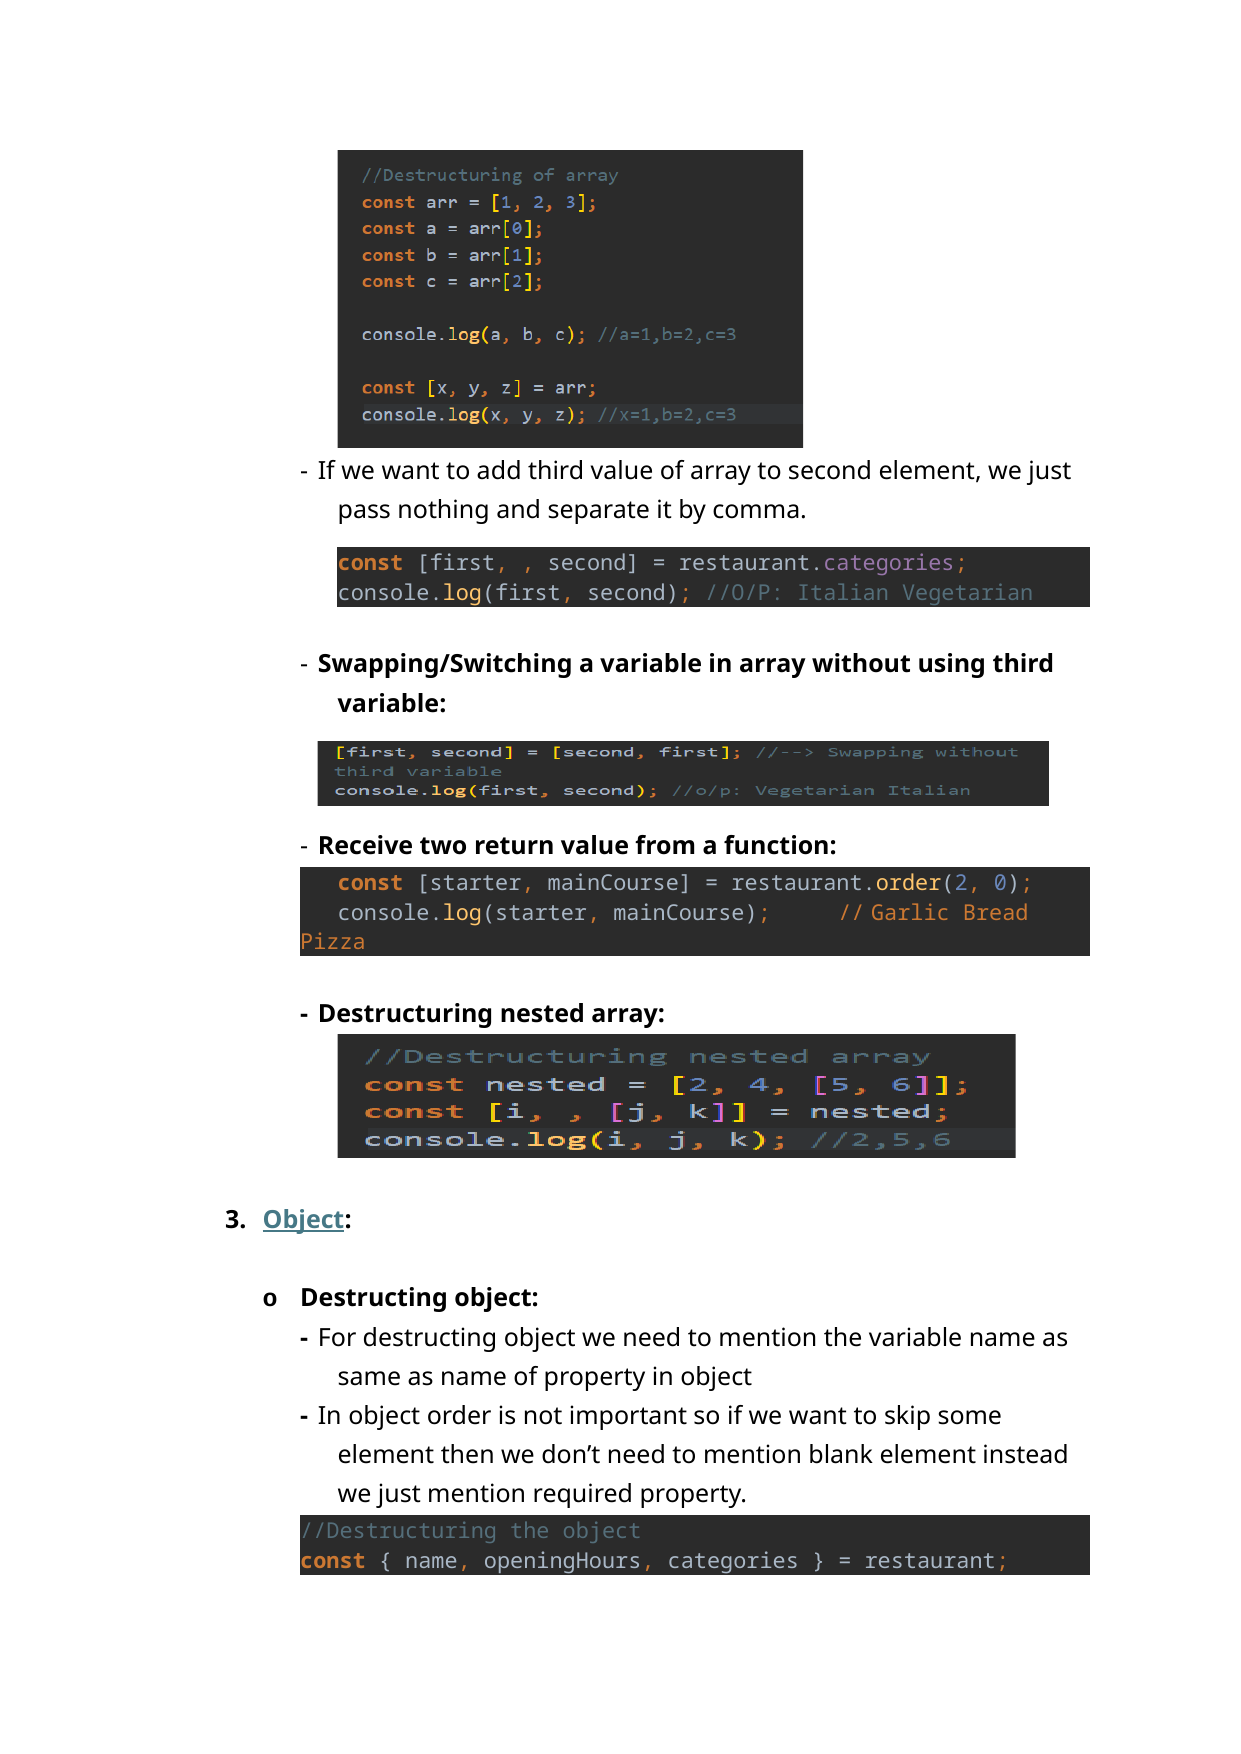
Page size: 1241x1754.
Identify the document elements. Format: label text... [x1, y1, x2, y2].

list For destructing object we need to mention the variable name as same as name of property in object [300, 1319, 1090, 1392]
list Object: [225, 1202, 1090, 1275]
text console.log(first, second); //O/P: Italian Vegetarian [337, 577, 1090, 607]
list //Destructuring the object [300, 1515, 1090, 1545]
list const [starter, mainCourse] = restaurant.order(2, 0); [300, 867, 1090, 896]
list In object order is not important so if we want to skip some element then we don’t need to mention blank element instead we just mention required property. [300, 1398, 1090, 1510]
list If we want to add third value of array to second element, we just pass nothing and separate it by comma. [300, 452, 1090, 526]
list console.log(starter, mainCourse); // Garlic Bread Pizza [300, 896, 1090, 956]
picture [337, 1034, 1016, 1158]
list const { name, openingHours, categories } = restaurant; [300, 1545, 1090, 1575]
list Destructing object: [262, 1280, 1090, 1314]
picture [317, 741, 1049, 806]
picture [337, 150, 804, 448]
text const [first, , second] = restaurant.categories; [337, 547, 1090, 577]
list Receive two return value from a function: [300, 827, 1090, 862]
list Swapping/Switching a variable in array without using third variable: [300, 646, 1090, 719]
